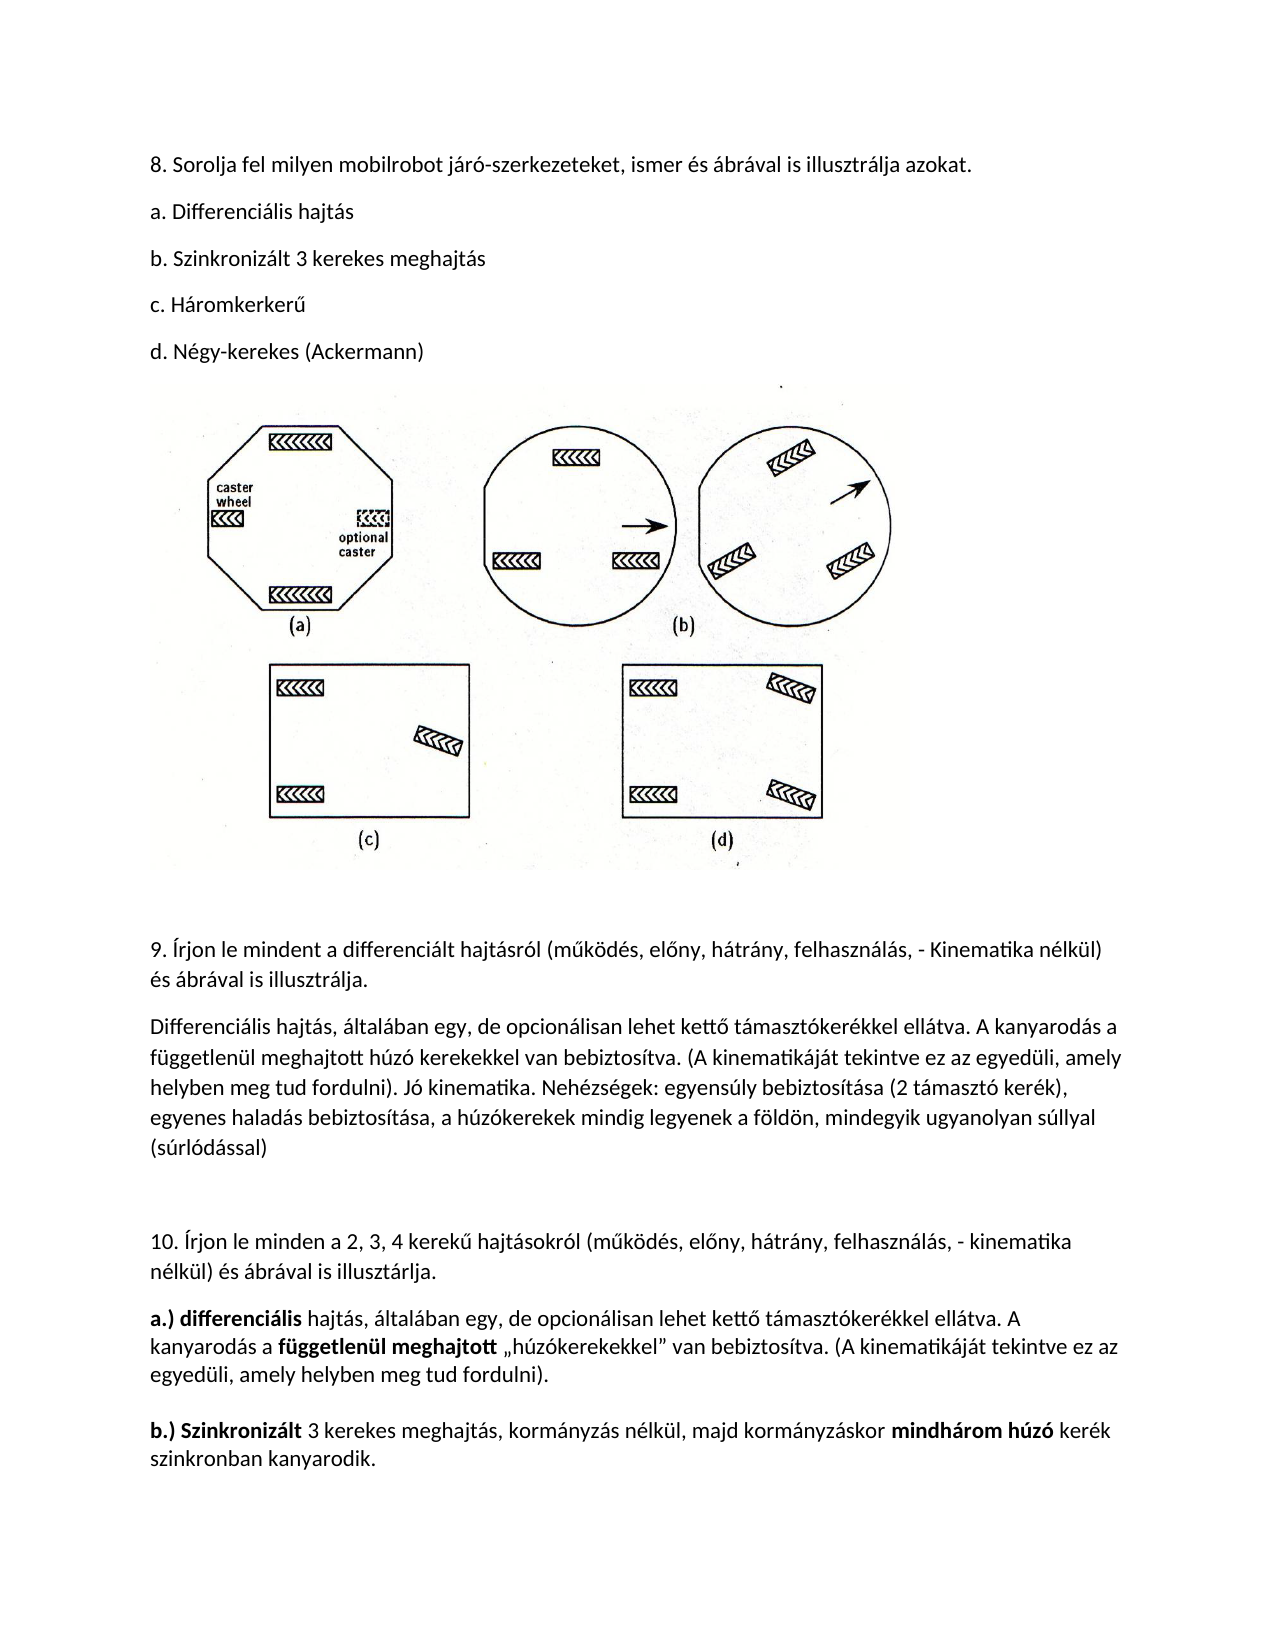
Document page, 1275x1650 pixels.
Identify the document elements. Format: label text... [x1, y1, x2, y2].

text 10. Írjon le minden a 2, 3, 4 kerekű hajtásokról (működés, előny, hátrány, felhasználás, - kinematika nélkül) és ábrával is illusztárlja. [150, 1227, 1125, 1285]
text b. Szinkronizált 3 kerekes meghajtás [150, 244, 1125, 272]
text a. Differenciális hajtás [150, 197, 1125, 225]
text 9. Írjon le mindent a differenciált hajtásról (működés, előny, hátrány, felhasználás, - Kinematika nélkül) és ábrával is illusztrálja. [150, 935, 1125, 994]
text c. Háromkerkerű [150, 291, 1125, 319]
text 8. Sorolja fel milyen mobilrobot járó-szerkezeteket, ismer és ábrával is illusztrálja azokat. [150, 150, 1125, 178]
text Differenciális hajtás, általában egy, de opcionálisan lehet kettő támasztókerékkel ellátva. A kanyarodás a függetlenül meghajtott húzó kerekekkel van bebiztosítva. (A kinematikáját tekintve ez az egyedüli, amely helyben meg tud fordulni). Jó kinematika. Nehézségek: egyensúly bebiztosítása (2 támasztó kerék), egyenes haladás bebiztosítása, a húzókerekek mindig legyenek a földön, mindegyik ugyanolyan súllyal (súrlódással) [150, 1012, 1125, 1161]
text b.) Szinkronizált 3 kerekes meghajtás, kormányzás nélkül, majd kormányzáskor mindhárom húzó kerék szinkronban kanyarodik. [150, 1416, 1125, 1472]
text d. Négy-kerekes (Ackermann) [150, 337, 1125, 366]
text a.) differenciális hajtás, általában egy, de opcionálisan lehet kettő támasztókerékkel ellátva. A kanyarodás a függetlenül meghajtott „húzókerekekkel” van bebiztosítva. (A kinematikáját tekintve ez az egyedüli, amely helyben meg tud fordulni). [150, 1304, 1125, 1388]
